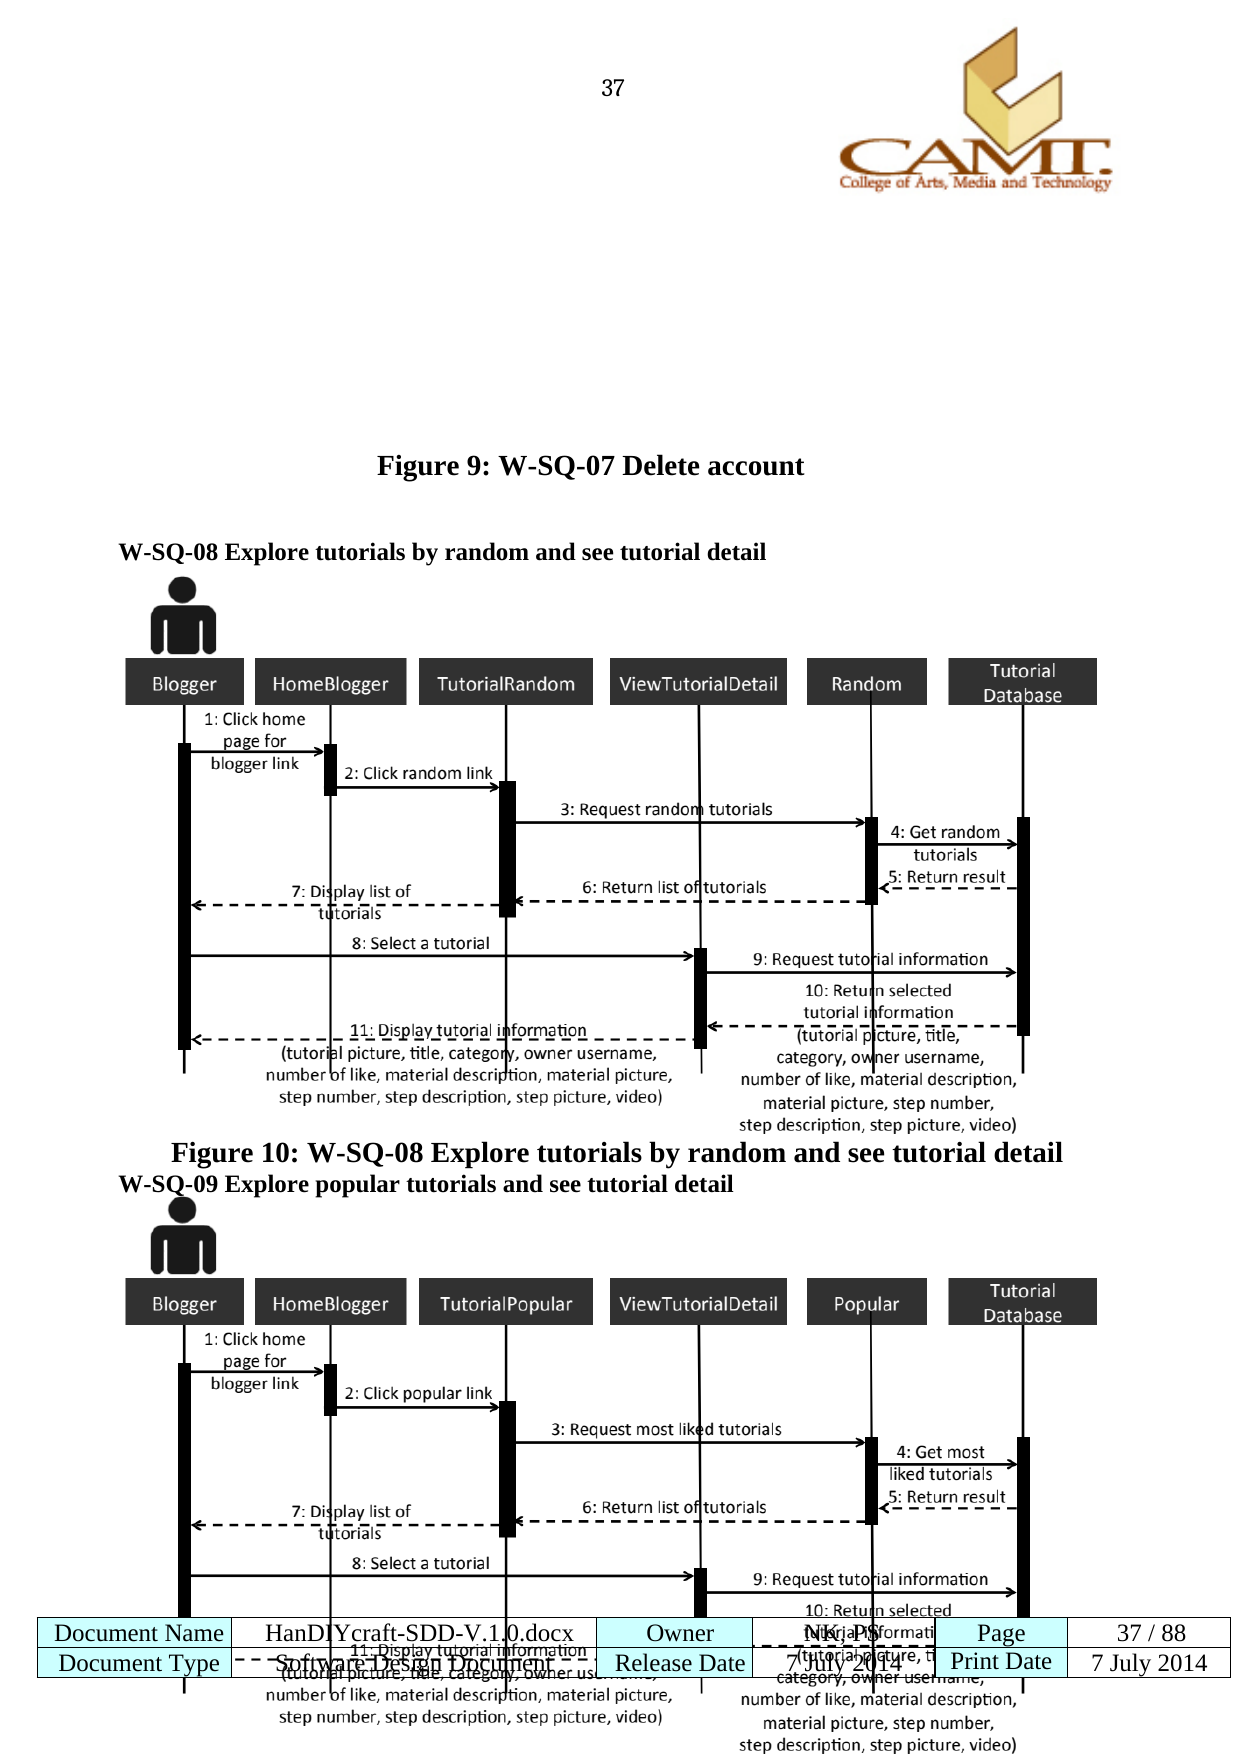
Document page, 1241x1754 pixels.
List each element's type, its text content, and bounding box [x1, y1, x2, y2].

text W-SQ-08 Explore tutorials by random and see tutorial detail [118, 537, 1108, 566]
picture [755, 18, 1221, 207]
text W-SQ-09 Explore popular tutorials and see tutorial detail [118, 1169, 1108, 1198]
